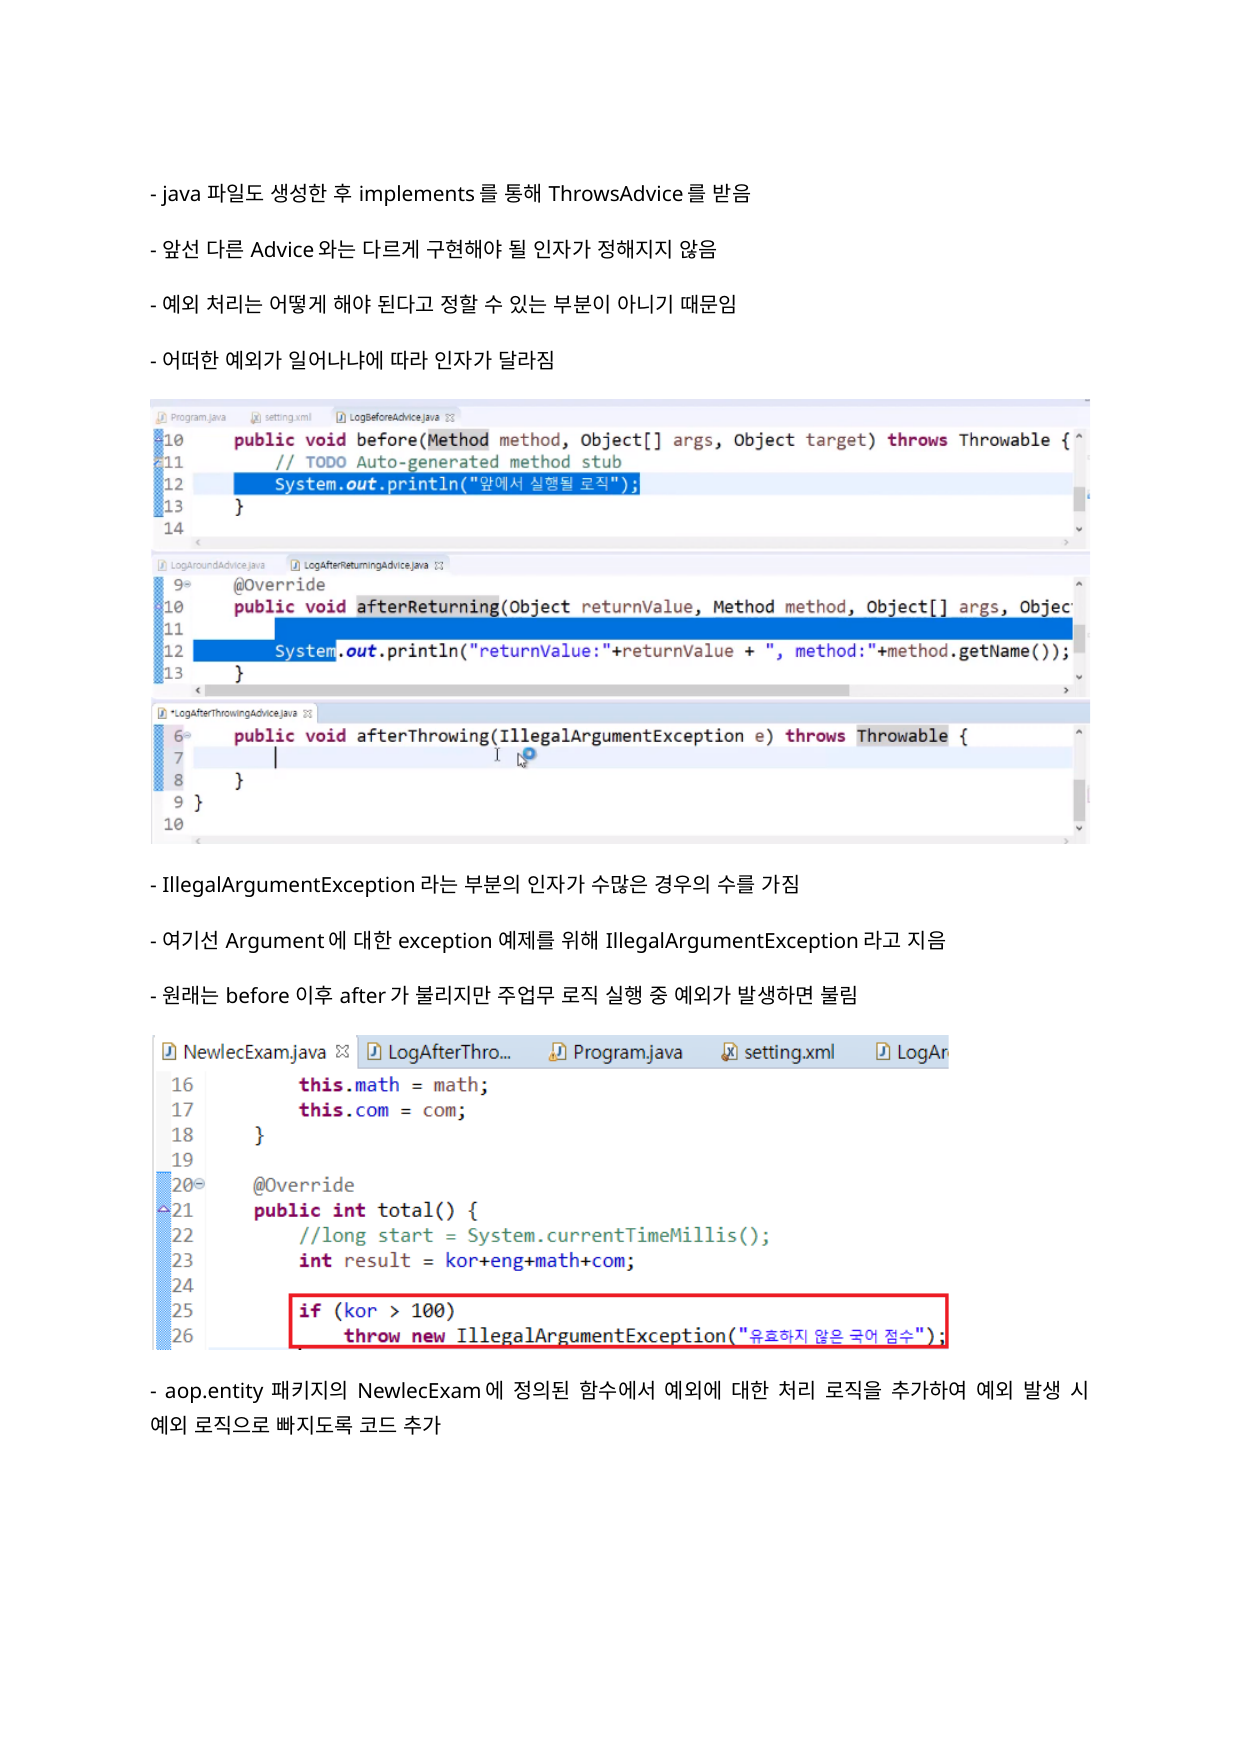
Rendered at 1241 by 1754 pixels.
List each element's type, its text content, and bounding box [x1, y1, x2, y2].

text - java 파일도 생성한 후 implements를 통해 ThrowsAdvice를 받음 [150, 177, 1090, 207]
text - IllegalArgumentException라는 부분의 인자가 수많은 경우의 수를 가짐 [150, 868, 1090, 899]
text - 원래는 before 이후 after가 불리지만 주업무 로직 실행 중 예외가 발생하면 불림 [150, 980, 1090, 1010]
text - aop.entity 패키지의 NewlecExam에 정의된 함수에서 예외에 대한 처리 로직을 추가하여 예외 발생 시 예외 로직으로 빠지도록 코드 추가 [150, 1374, 1090, 1439]
picture [150, 399, 1091, 844]
text - 예외 처리는 어떻게 해야 된다고 정할 수 있는 부분이 아니기 때문임 [150, 288, 1090, 319]
text - 여기선 Argument에 대한 exception 예제를 위해 IllegalArgumentException라고 지음 [150, 924, 1090, 954]
text - 어떠한 예외가 일어나냐에 따라 인자가 달라짐 [150, 344, 1090, 374]
picture [150, 1035, 949, 1350]
text - 앞선 다른 Advice와는 다르게 구현해야 될 인자가 정해지지 않음 [150, 233, 1090, 263]
